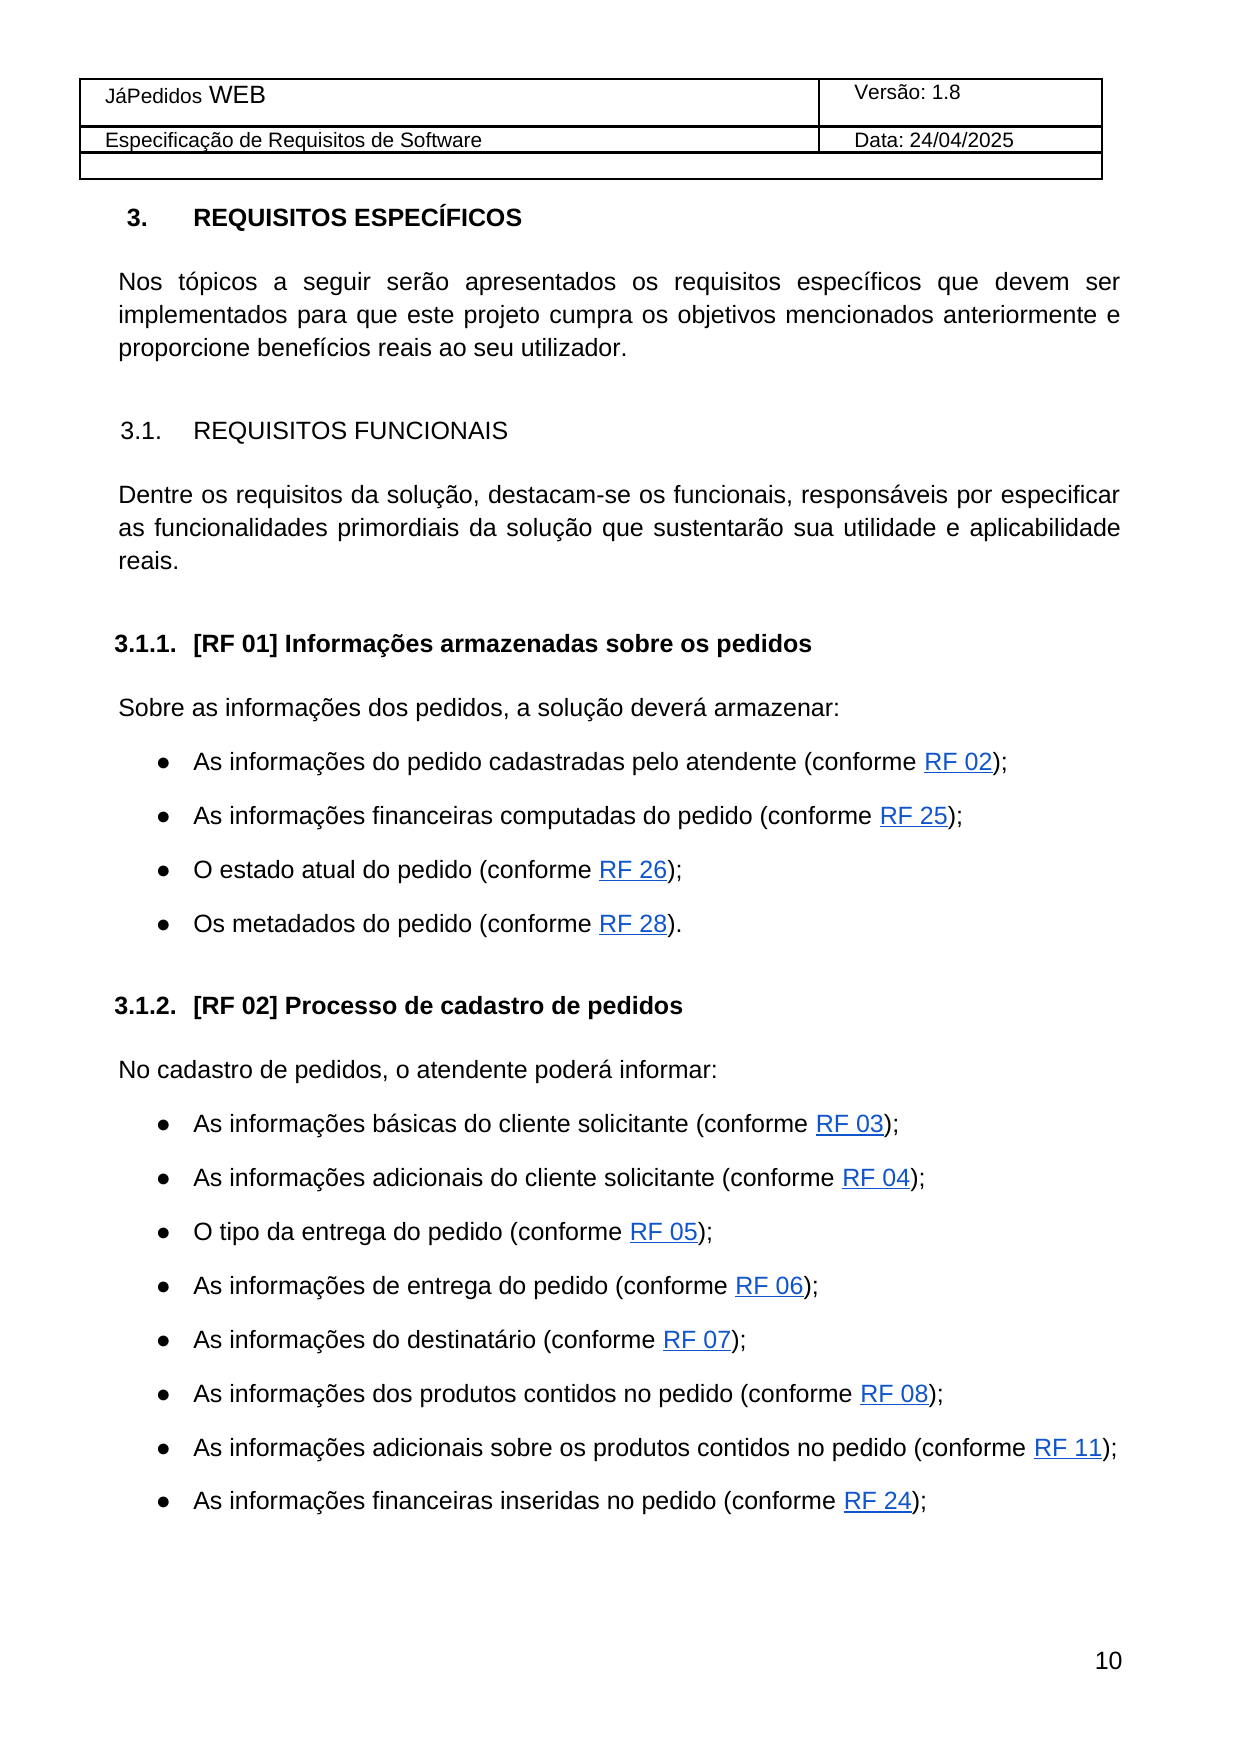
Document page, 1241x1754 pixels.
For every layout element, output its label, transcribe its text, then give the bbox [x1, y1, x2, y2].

list As informações adicionais sobre os produtos contidos no pedido (conforme RF 11); [156, 1432, 1122, 1461]
list As informações adicionais do cliente solicitante (conforme RF 04); [156, 1163, 1122, 1192]
list Os metadados do pedido (conforme RF 28). [156, 909, 1122, 937]
subtitle [RF 01] Informações armazenadas sobre os pedidos [103, 628, 1122, 657]
list As informações do destinatário (conforme RF 07); [156, 1325, 1122, 1353]
text Sobre as informações dos pedidos, a solução deverá armazenar: [118, 693, 1122, 722]
list As informações básicas do cliente solicitante (conforme RF 03); [156, 1109, 1122, 1138]
list As informações do pedido cadastradas pelo atendente (conforme RF 02); [156, 747, 1122, 776]
subtitle REQUISITOS ESPECÍFICOS [118, 203, 1122, 231]
list O estado atual do pedido (conforme RF 26); [156, 855, 1122, 883]
list O tipo da entrega do pedido (conforme RF 05); [156, 1217, 1122, 1246]
list As informações dos produtos contidos no pedido (conforme RF 08); [156, 1379, 1122, 1407]
subtitle REQUISITOS FUNCIONAIS [118, 416, 1122, 444]
list As informações financeiras computadas do pedido (conforme RF 25); [156, 801, 1122, 830]
text No cadastro de pedidos, o atendente poderá informar: [118, 1056, 1122, 1084]
list As informações de entrega do pedido (conforme RF 06); [156, 1271, 1122, 1300]
list As informações financeiras inseridas no pedido (conforme RF 24); [156, 1486, 1122, 1515]
text Dentre os requisitos da solução, destacam-se os funcionais, responsáveis por especificar as funcionalidades primordiais da solução que sustentarão sua utilidade e aplicabilidade reais. [118, 480, 1122, 575]
subtitle [RF 02] Processo de cadastro de pedidos [103, 991, 1122, 1019]
text Nos tópicos a seguir serão apresentados os requisitos específicos que devem ser implementados para que este projeto cumpra os objetivos mencionados anteriormente e proporcione benefícios reais ao seu utilizador. [118, 267, 1122, 362]
